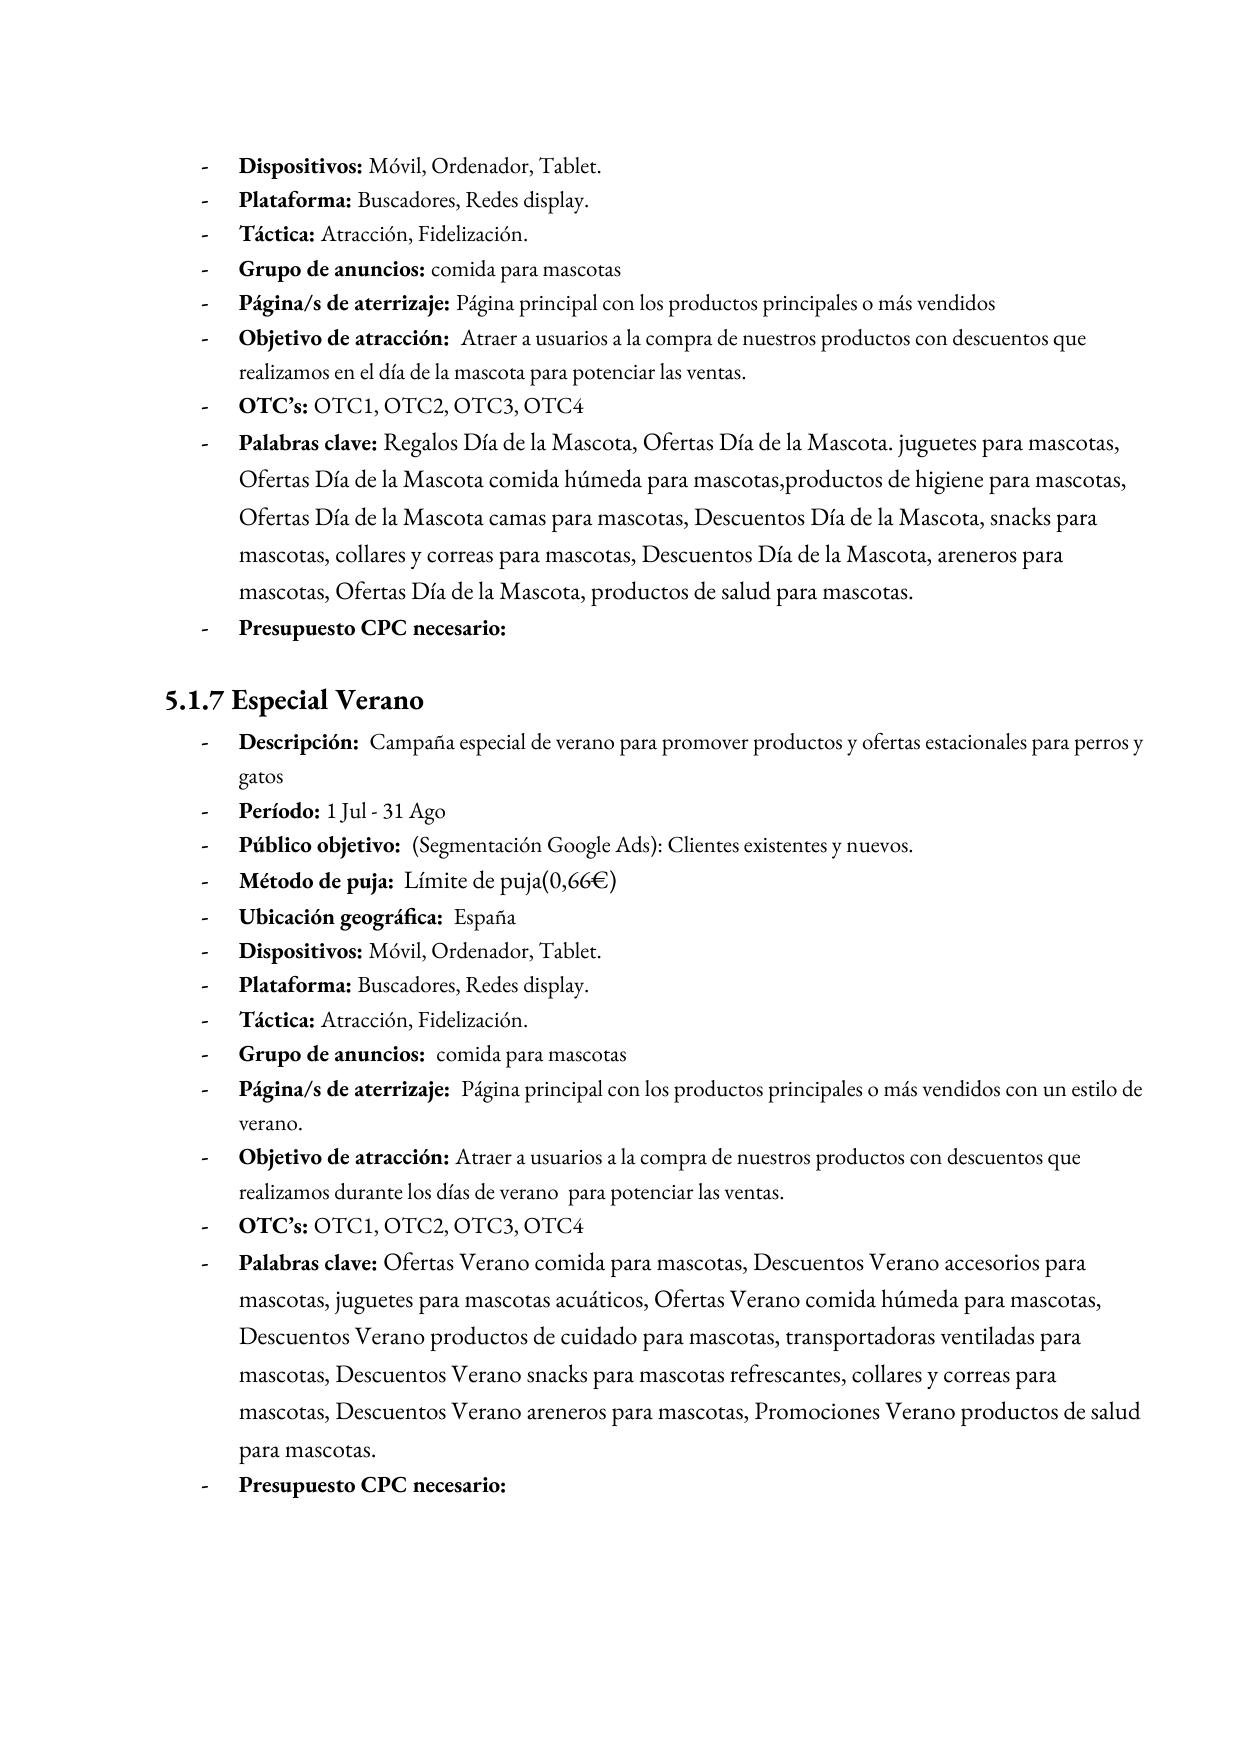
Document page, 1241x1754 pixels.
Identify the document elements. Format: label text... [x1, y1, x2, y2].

list Presupuesto CPC necesario: [201, 1469, 1152, 1499]
list Período: 1 Jul - 31 Ago [201, 795, 1152, 825]
list Objetivo de atracción: Atraer a usuarios a la compra de nuestros productos con descuentos que realizamos en el día de la mascota para potenciar las ventas. [201, 322, 1152, 386]
list Página/s de aterrizaje: Página principal con los productos principales o más vendidos [201, 287, 1152, 317]
list Grupo de anuncios: comida para mascotas [201, 253, 1152, 283]
list Plataforma: Buscadores, Redes display. [201, 970, 1152, 1000]
list OTC’s: OTC1, OTC2, OTC3, OTC4 [201, 391, 1152, 421]
list Dispositivos: Móvil, Ordenador, Tablet. [201, 150, 1152, 180]
list Palabras clave: Ofertas Verano comida para mascotas, Descuentos Verano accesorios para mascotas, juguetes para mascotas acuáticos, Ofertas Verano comida húmeda para mascotas, Descuentos Verano productos de cuidado para mascotas, transportadoras ventiladas para mascotas, Descuentos Verano snacks para mascotas refrescantes, collares y correas para mascotas, Descuentos Verano areneros para mascotas, Promociones Verano productos de salud para mascotas. [201, 1245, 1152, 1464]
list Objetivo de atracción: Atraer a usuarios a la compra de nuestros productos con descuentos que realizamos durante los días de verano para potenciar las ventas. [201, 1142, 1152, 1206]
subtitle 5.1.7 Especial Verano [88, 680, 1152, 718]
list Público objetivo: (Segmentación Google Ads): Clientes existentes y nuevos. [201, 829, 1152, 859]
list Palabras clave: Regalos Día de la Mascota, Ofertas Día de la Mascota. juguetes para mascotas, Ofertas Día de la Mascota comida húmeda para mascotas,productos de higiene para mascotas, Ofertas Día de la Mascota camas para mascotas, Descuentos Día de la Mascota, snacks para mascotas, collares y correas para mascotas, Descuentos Día de la Mascota, areneros para mascotas, Ofertas Día de la Mascota, productos de salud para mascotas. [201, 425, 1152, 607]
list Ubicación geográfica: España [201, 901, 1152, 931]
list Página/s de aterrizaje: Página principal con los productos principales o más vendidos con un estilo de verano. [201, 1073, 1152, 1137]
list Plataforma: Buscadores, Redes display. [201, 184, 1152, 214]
list Descripción: Campaña especial de verano para promover productos y ofertas estacionales para perros y gatos [201, 726, 1152, 790]
list Presupuesto CPC necesario: [201, 612, 1152, 642]
list Dispositivos: Móvil, Ordenador, Tablet. [201, 935, 1152, 965]
list Método de puja: Límite de puja(0,66€) [201, 864, 1152, 896]
list Táctica: Atracción, Fidelización. [201, 1004, 1152, 1034]
list Grupo de anuncios: comida para mascotas [201, 1038, 1152, 1068]
list Táctica: Atracción, Fidelización. [201, 219, 1152, 249]
list OTC’s: OTC1, OTC2, OTC3, OTC4 [201, 1210, 1152, 1240]
